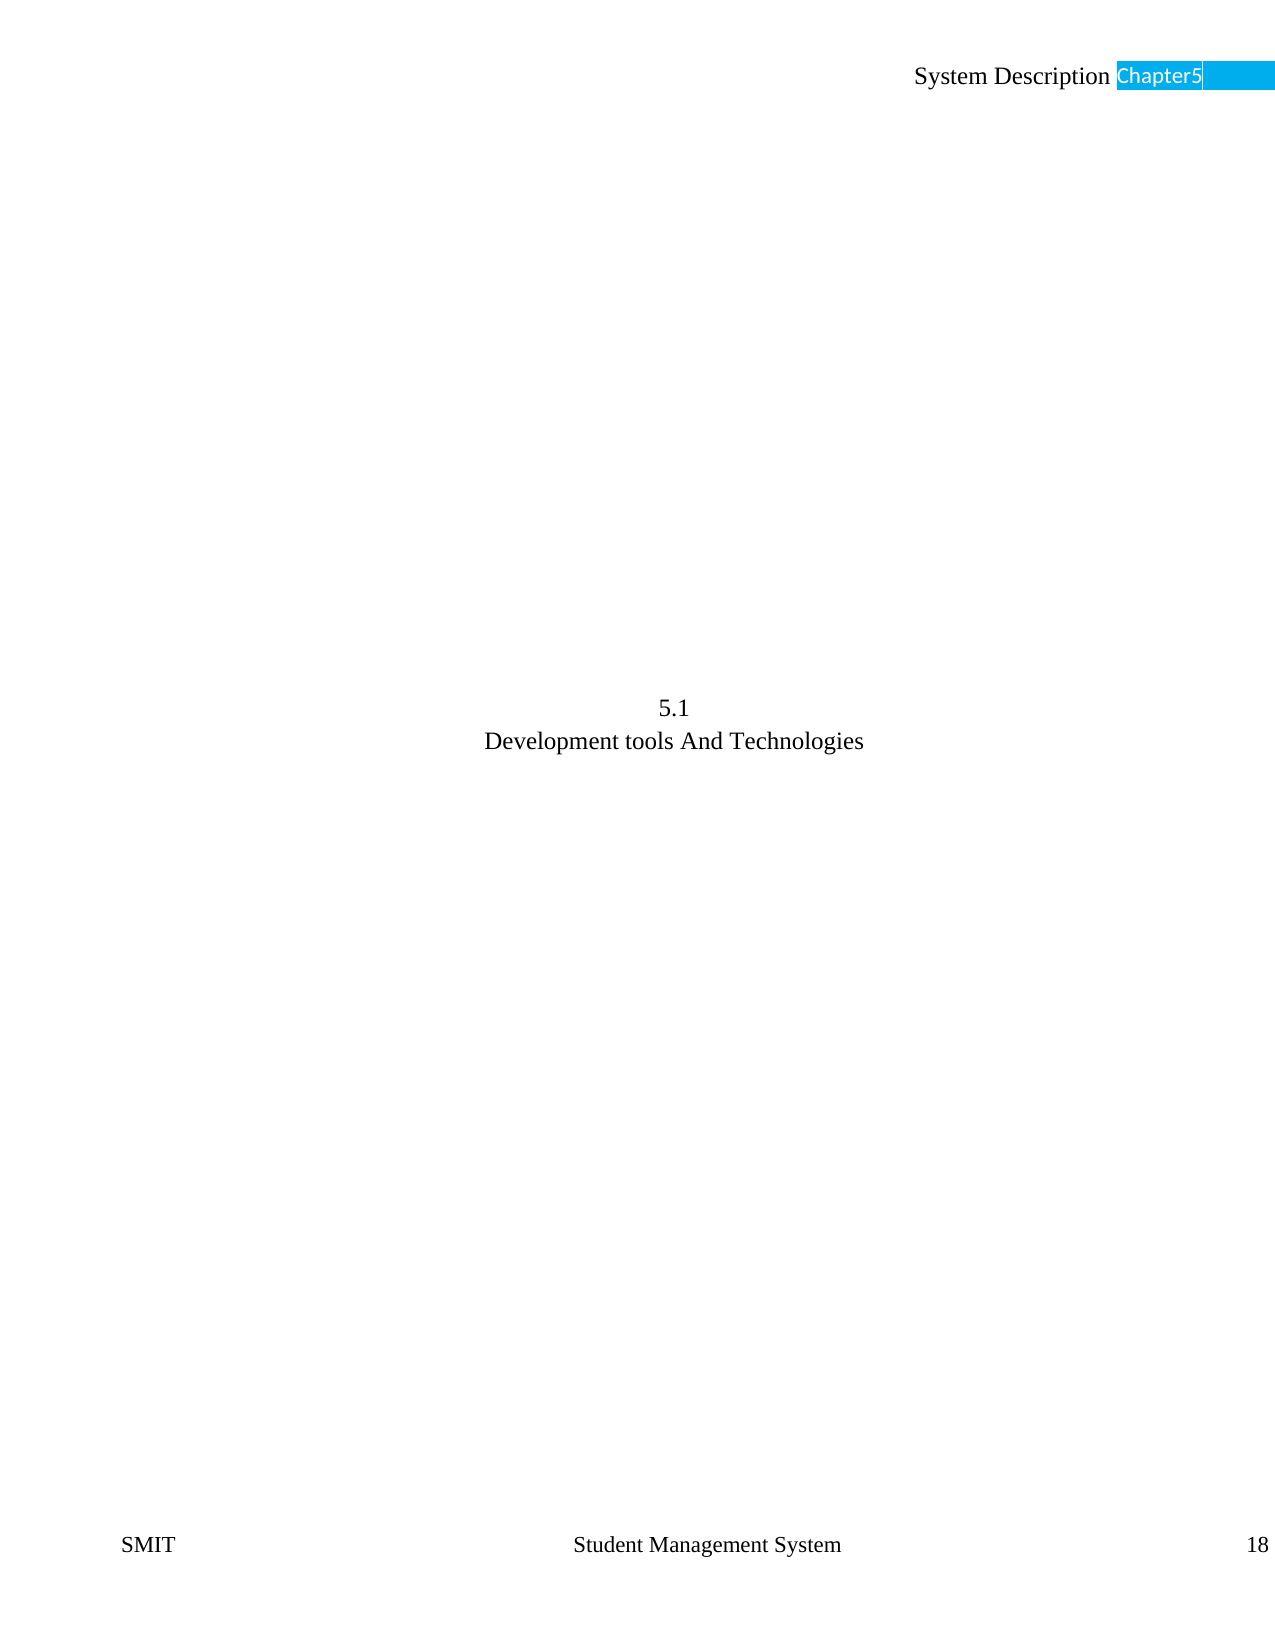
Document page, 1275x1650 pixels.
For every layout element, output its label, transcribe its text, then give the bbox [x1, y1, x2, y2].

text Development tools And Technologies [148, 726, 1200, 754]
subtitle 5.1 [148, 693, 1200, 722]
